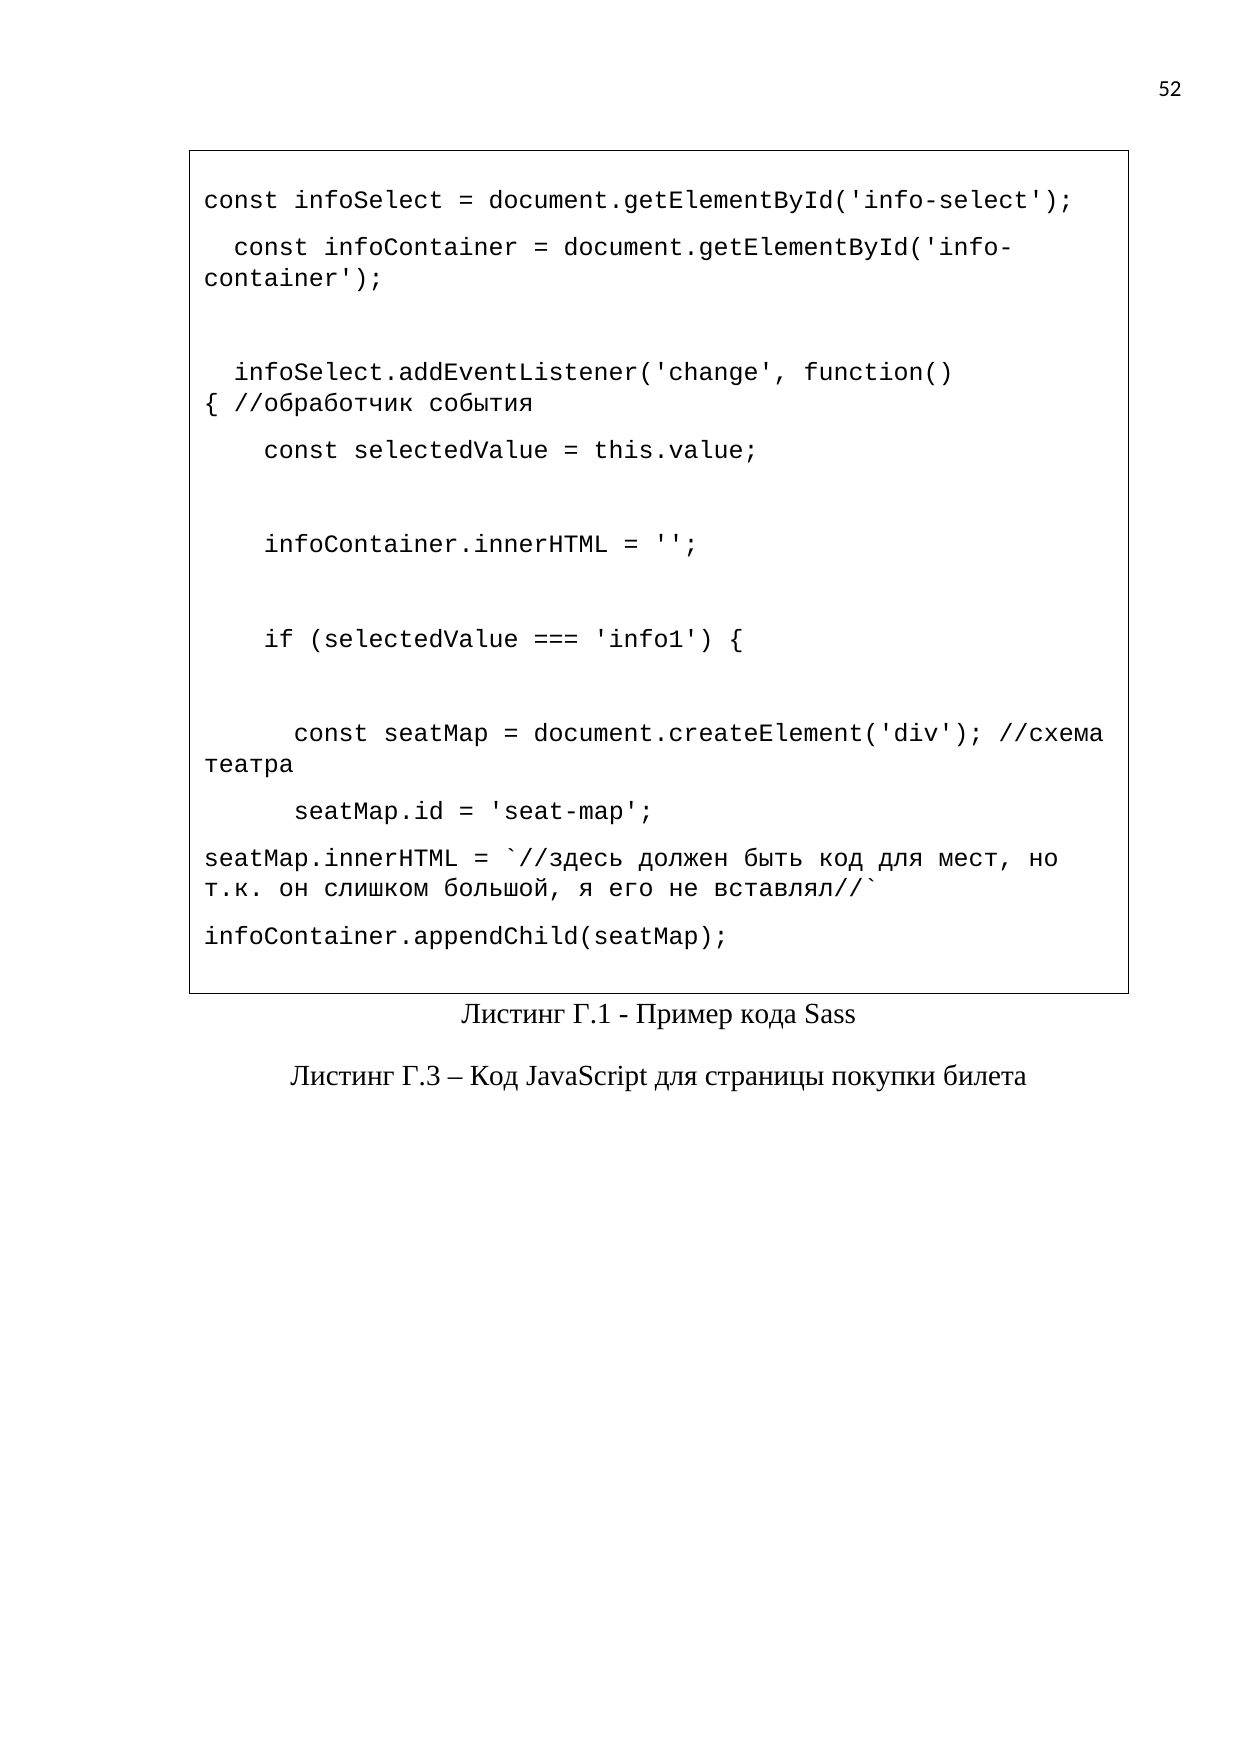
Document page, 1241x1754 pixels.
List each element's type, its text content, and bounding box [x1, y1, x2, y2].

text Листинг Г.3 – Код JavaScript для страницы покупки билета [62, 1058, 1181, 1092]
text Листинг Г.1 - Пример кода Sass [136, 996, 1181, 1029]
